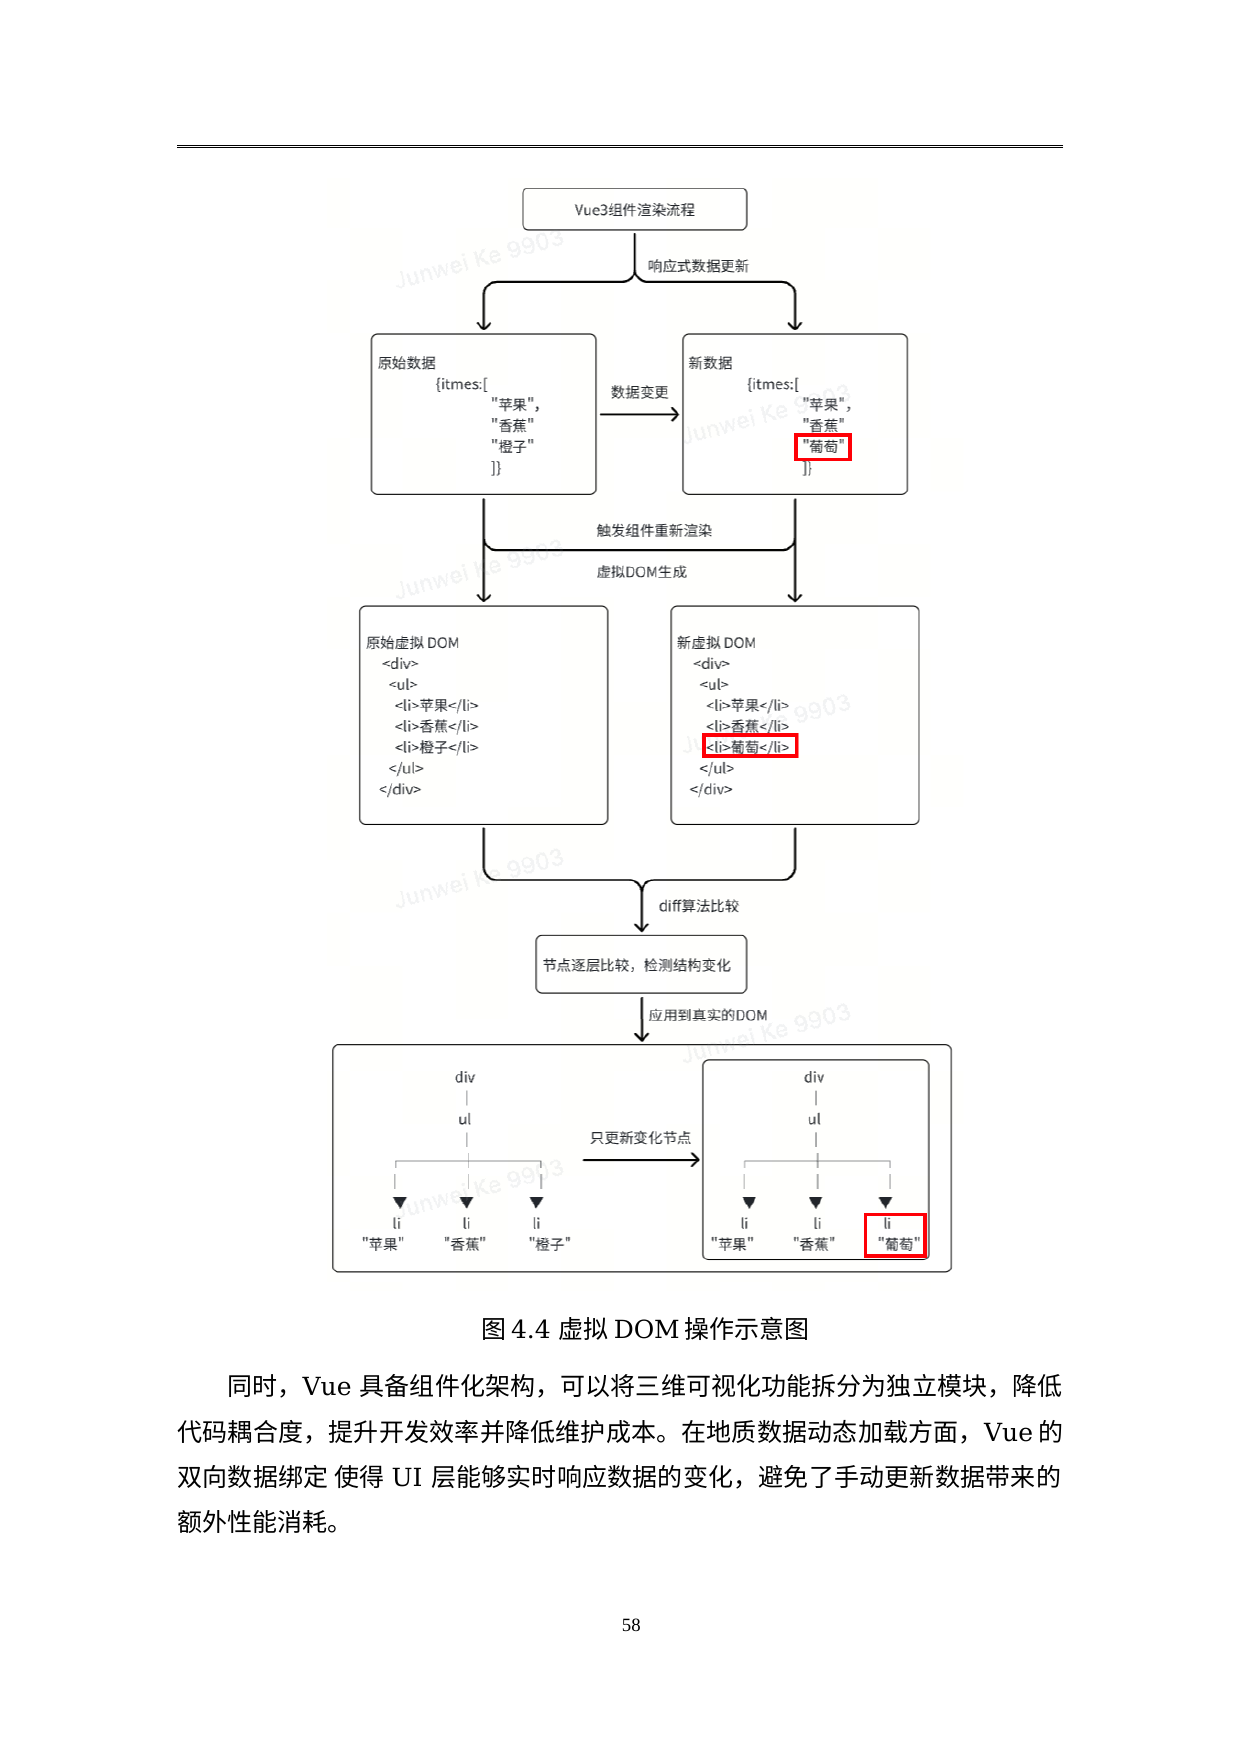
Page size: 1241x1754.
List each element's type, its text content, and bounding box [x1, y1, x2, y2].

text 图4.4 虚拟DOM操作示意图 [177, 1309, 1063, 1345]
picture [326, 178, 964, 1291]
text 同时，Vue 具备组件化架构，可以将三维可视化功能拆分为独立模块，降低代码耦合度，提升开发效率并降低维护成本。在地质数据动态加载方面，Vue的双向数据绑定 使得 UI 层能够实时响应数据的变化，避免了手动更新数据带来的额外性能消耗。 [177, 1367, 1063, 1539]
